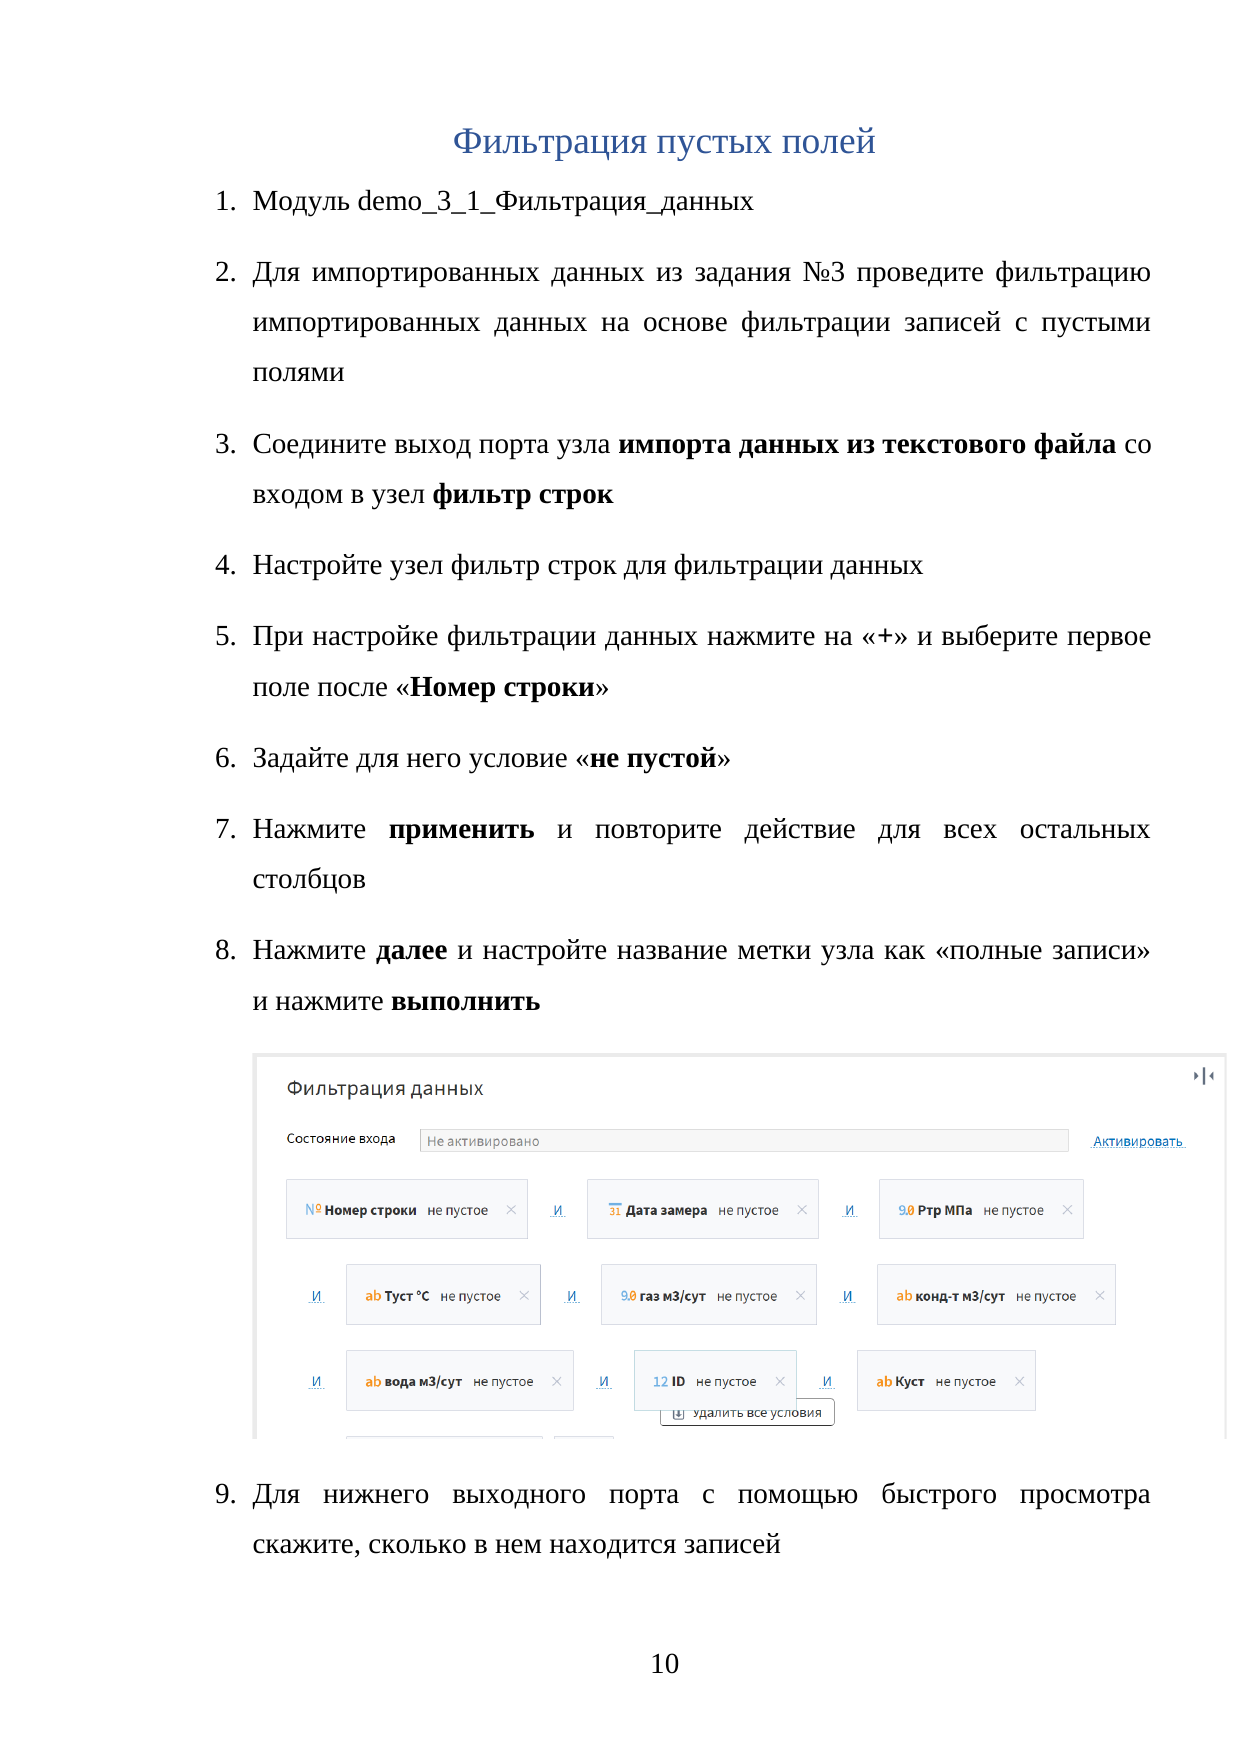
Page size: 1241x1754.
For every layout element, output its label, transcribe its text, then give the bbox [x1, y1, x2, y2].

list При настройке фильтрации данных нажмите на «+» и выберите первое поле после «Номер строки» [215, 618, 1152, 702]
list Для нижнего выходного порта с помощью быстрого просмотра скажите, сколько в нем находится записей [215, 1476, 1152, 1560]
list Для импортированных данных из задания №3 проведите фильтрацию импортированных данных на основе фильтрации записей с пустыми полями [215, 254, 1152, 388]
list Нажмите далее и настройте название метки узла как «полные записи» и нажмите выполнить [215, 932, 1152, 1016]
list Настройте узел фильтр строк для фильтрации данных [215, 547, 1152, 581]
picture [252, 1053, 1227, 1439]
list Модуль demo_3_1_Фильтрация_данных [215, 183, 1152, 216]
list Нажмите применить и повторите действие для всех остальных столбцов [215, 811, 1152, 895]
list Соедините выход порта узла импорта данных из текстового файла со входом в узел фильтр строк [215, 426, 1152, 509]
list Задайте для него условие «не пустой» [215, 740, 1152, 773]
subtitle Фильтрация пустых полей [177, 118, 1152, 161]
